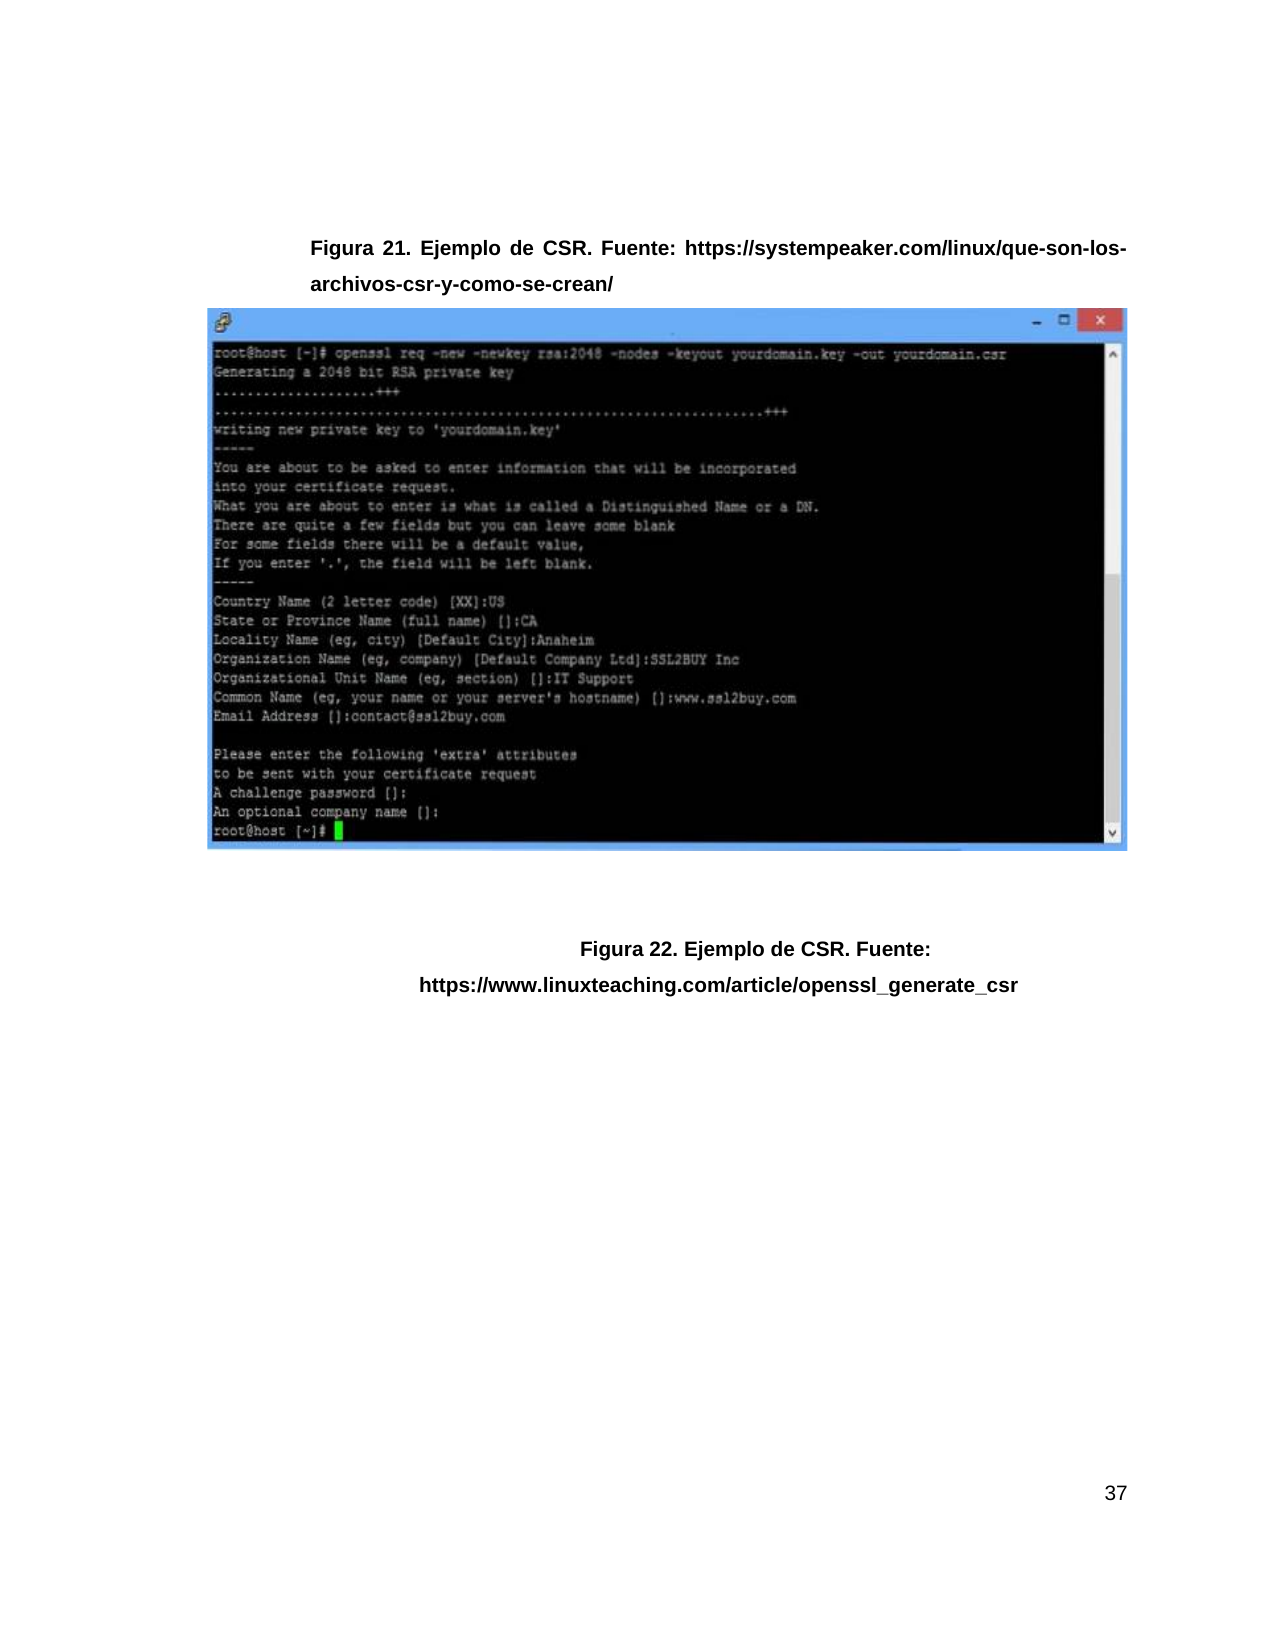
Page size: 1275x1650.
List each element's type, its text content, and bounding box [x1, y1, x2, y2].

text Figura 21. Ejemplo de CSR. Fuente: https://systempeaker.com/linux/que-son-los-archivos-csr-y-como-se-crean/ [310, 236, 1127, 296]
text Figura 22. Ejemplo de CSR. Fuente: https://www.linuxteaching.com/article/openssl_generate_csr [310, 937, 1127, 997]
picture [207, 308, 1128, 851]
